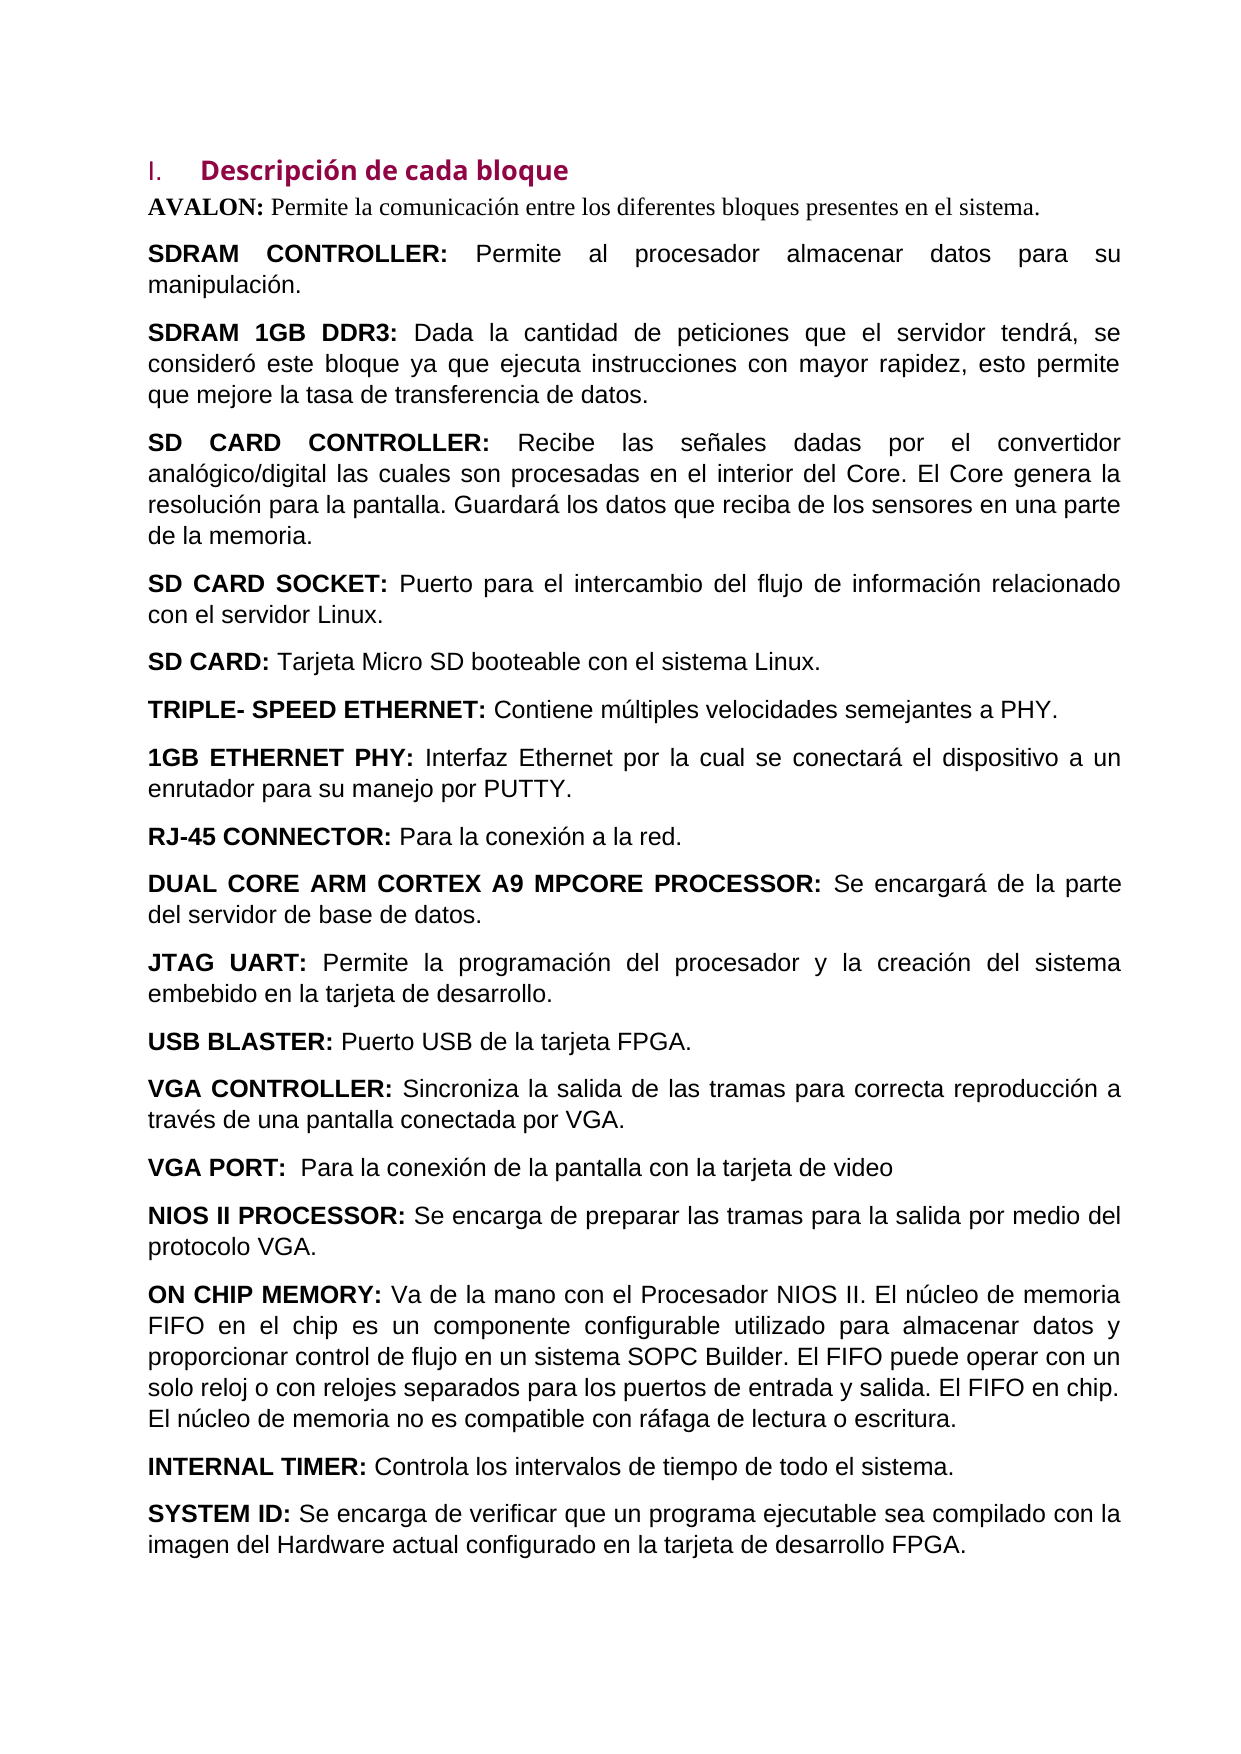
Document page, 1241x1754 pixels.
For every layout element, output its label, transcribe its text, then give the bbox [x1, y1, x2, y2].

text SDRAM CONTROLLER: Permite al procesador almacenar datos para su manipulación. [148, 239, 1122, 299]
text INTERNAL TIMER: Controla los intervalos de tiempo de todo el sistema. [148, 1452, 1122, 1480]
text 1GB ETHERNET PHY: Interfaz Ethernet por la cual se conectará el dispositivo a un enrutador para su manejo por PUTTY. [148, 743, 1122, 803]
text SD CARD CONTROLLER: Recibe las señales dadas por el convertidor analógico/digital las cuales son procesadas en el interior del Core. El Core genera la resolución para la pantalla. Guardará los datos que reciba de los sensores en una parte de la memoria. [148, 428, 1122, 550]
text SD CARD: Tarjeta Micro SD booteable con el sistema Linux. [148, 647, 1122, 676]
text USB BLASTER: Puerto USB de la tarjeta FPGA. [148, 1027, 1122, 1056]
text SDRAM 1GB DDR3: Dada la cantidad de peticiones que el servidor tendrá, se consideró este bloque ya que ejecuta instrucciones con mayor rapidez, esto permite que mejore la tasa de transferencia de datos. [148, 318, 1122, 409]
text VGA CONTROLLER: Sincroniza la salida de las tramas para correcta reproducción a través de una pantalla conectada por VGA. [148, 1074, 1122, 1134]
text SYSTEM ID: Se encarga de verificar que un programa ejecutable sea compilado con la imagen del Hardware actual configurado en la tarjeta de desarrollo FPGA. [148, 1499, 1122, 1559]
text VGA PORT: Para la conexión de la pantalla con la tarjeta de video [148, 1153, 1122, 1182]
text RJ-45 CONNECTOR: Para la conexión a la red. [148, 822, 1122, 850]
text JTAG UART: Permite la programación del procesador y la creación del sistema embebido en la tarjeta de desarrollo. [148, 948, 1122, 1008]
text TRIPLE- SPEED ETHERNET: Contiene múltiples velocidades semejantes a PHY. [148, 695, 1122, 724]
text SD CARD SOCKET: Puerto para el intercambio del flujo de información relacionado con el servidor Linux. [148, 569, 1122, 628]
text AVALON: Permite la comunicación entre los diferentes bloques presentes en el sistema. [148, 192, 1122, 220]
text NIOS II PROCESSOR: Se encarga de preparar las tramas para la salida por medio del protocolo VGA. [148, 1201, 1122, 1261]
subtitle Descripción de cada bloque [162, 152, 1063, 189]
text ON CHIP MEMORY: Va de la mano con el Procesador NIOS II. El núcleo de memoria FIFO en el chip es un componente configurable utilizado para almacenar datos y proporcionar control de flujo en un sistema SOPC Builder. El FIFO puede operar con un solo reloj o con relojes separados para los puertos de entrada y salida. El FIFO en chip. El núcleo de memoria no es compatible con ráfaga de lectura o escritura. [148, 1280, 1122, 1433]
text DUAL CORE ARM CORTEX A9 MPCORE PROCESSOR: Se encargará de la parte del servidor de base de datos. [148, 869, 1122, 929]
